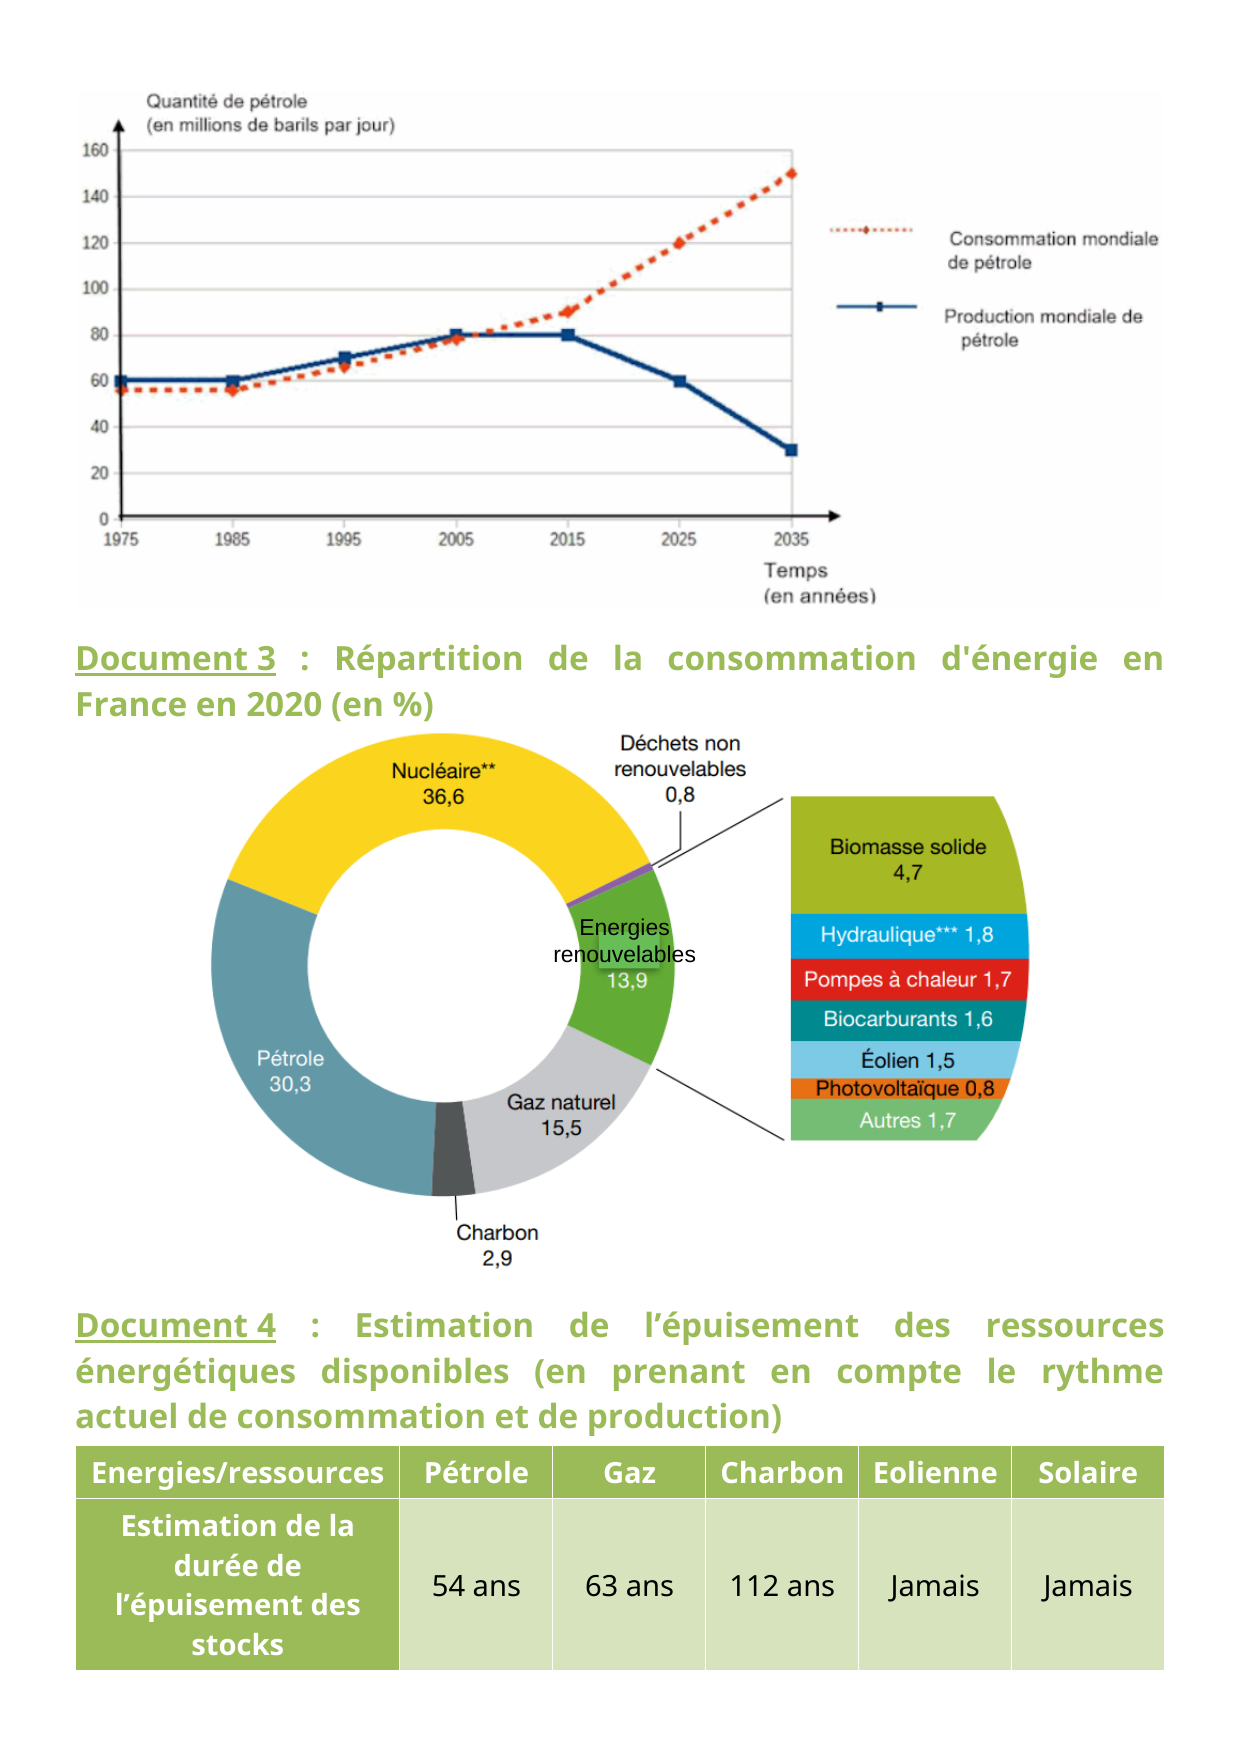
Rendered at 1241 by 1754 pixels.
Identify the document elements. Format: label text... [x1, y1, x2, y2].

table_header Gaz [553, 1446, 705, 1498]
table_cell 112 ans [706, 1499, 858, 1670]
text Document 3 : Répartition de la consommation d'énergie en France en 2020 (en %) [75, 635, 1165, 726]
table_header Energies/ressources [76, 1446, 399, 1498]
table_header Eolienne [859, 1446, 1011, 1498]
table_header Charbon [706, 1446, 858, 1498]
table_cell Estimation de la durée de l’épuisement des stocks [76, 1499, 399, 1670]
table_cell Jamais [859, 1499, 1011, 1670]
table_cell Jamais [1012, 1499, 1164, 1670]
table_header Solaire [1012, 1446, 1164, 1498]
text Document 4 : Estimation de l’épuisement des ressources énergétiques disponibles (en prenant en compte le rythme actuel de consommation et de production) [75, 1302, 1165, 1438]
table_cell 63 ans [553, 1499, 705, 1670]
table_cell 54 ans [400, 1499, 552, 1670]
picture [77, 85, 1163, 606]
picture [203, 732, 1037, 1273]
table_header Pétrole [400, 1446, 552, 1498]
